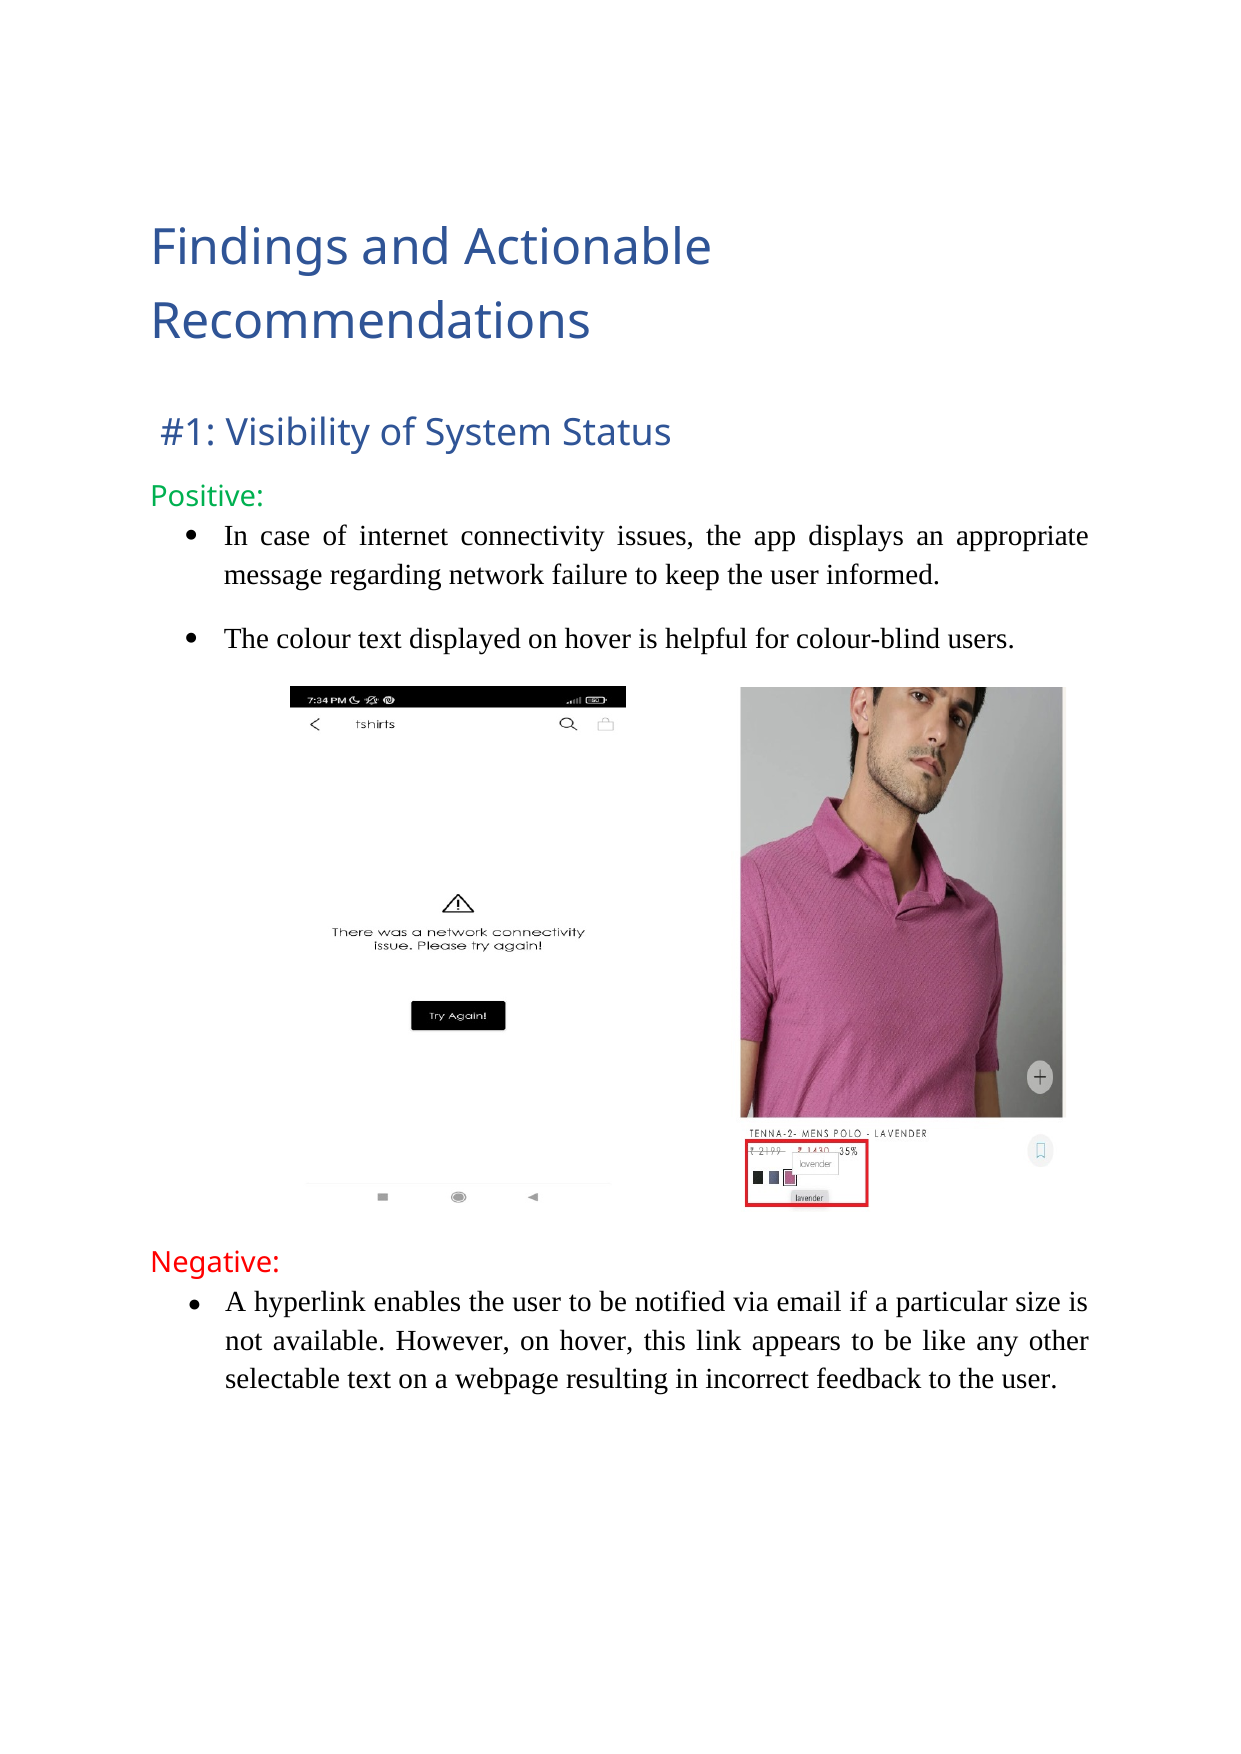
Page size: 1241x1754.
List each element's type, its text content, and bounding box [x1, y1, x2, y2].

subtitle Negative: [150, 1241, 1090, 1281]
list A hyperlink enables the user to be notified via email if a particular size is not available. However, on hover, this link appears to be like any other selectable text on a webpage resulting in incorrect feedback to the user. [187, 1284, 1090, 1395]
list The colour text displayed on hover is helpful for colour-blind users. [186, 622, 1090, 655]
picture [290, 686, 626, 1211]
subtitle #1: Visibility of System Status [150, 405, 1090, 456]
list In case of internet connectivity issues, the app displays an appropriate message regarding network failure to keep the user informed. [186, 518, 1090, 591]
picture [711, 687, 1067, 1212]
subtitle Positive: [150, 476, 1090, 515]
subtitle Findings and Actionable Recommendations [150, 211, 1090, 353]
